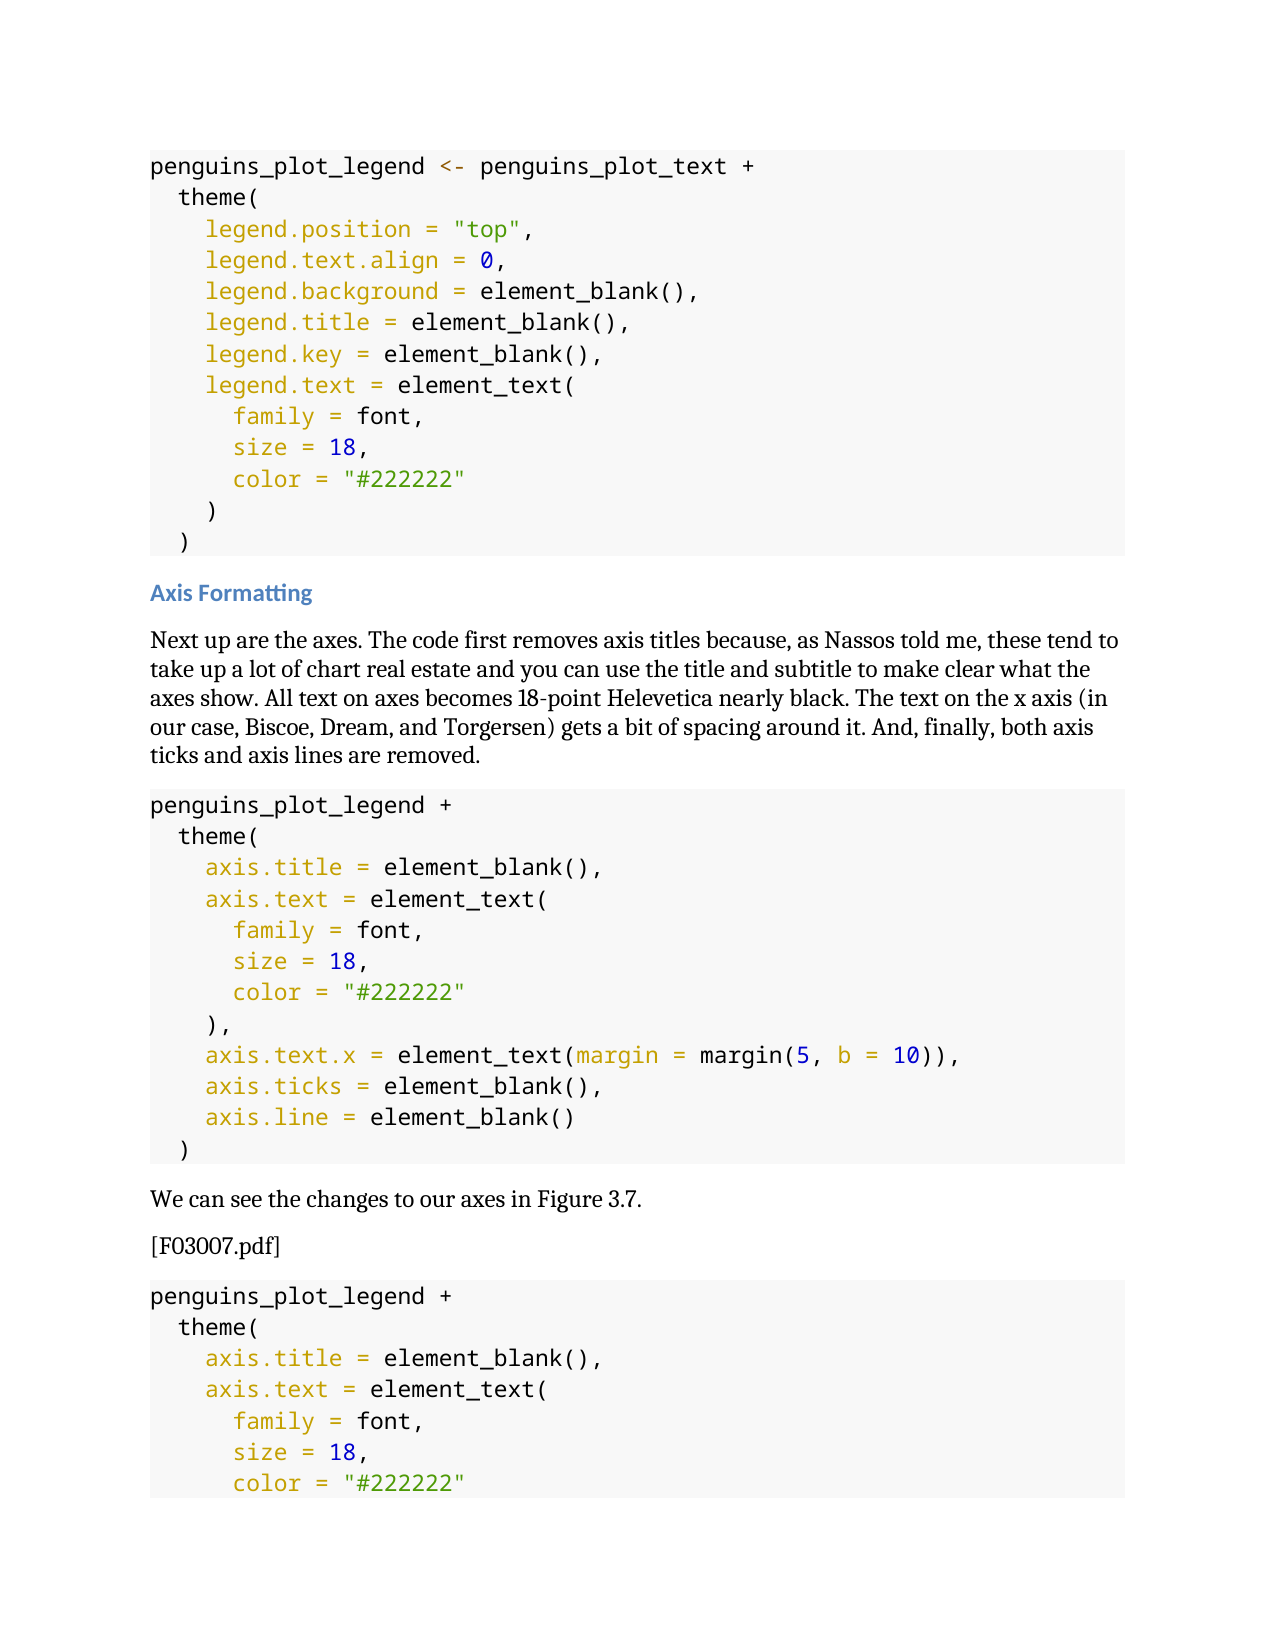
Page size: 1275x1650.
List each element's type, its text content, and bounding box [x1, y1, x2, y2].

text Next up are the axes. The code first removes axis titles because, as Nassos told me, these tend to take up a lot of chart real estate and you can use the title and subtitle to make clear what the axes show. All text on axes becomes 18-point Helevetica nearly black. The text on the x axis (in our case, Biscoe, Dream, and Torgersen) gets a bit of spacing around it. And, finally, both axis ticks and axis lines are removed. [150, 626, 1125, 770]
text We can see the changes to our axes in Figure 3.7. [150, 1185, 1125, 1213]
subtitle Axis Formatting [150, 577, 1125, 608]
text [150, 1280, 1125, 1498]
text penguins_plot_legend <- penguins_plot_text + theme( legend.position = "top", legend.text.align = 0, legend.background = element_blank(), legend.title = element_blank(), legend.key = element_blank(), legend.text = element_text( family = font, size = 18, color = "#222222" ) ) [150, 150, 1125, 556]
text [F03007.pdf] [150, 1232, 1125, 1261]
